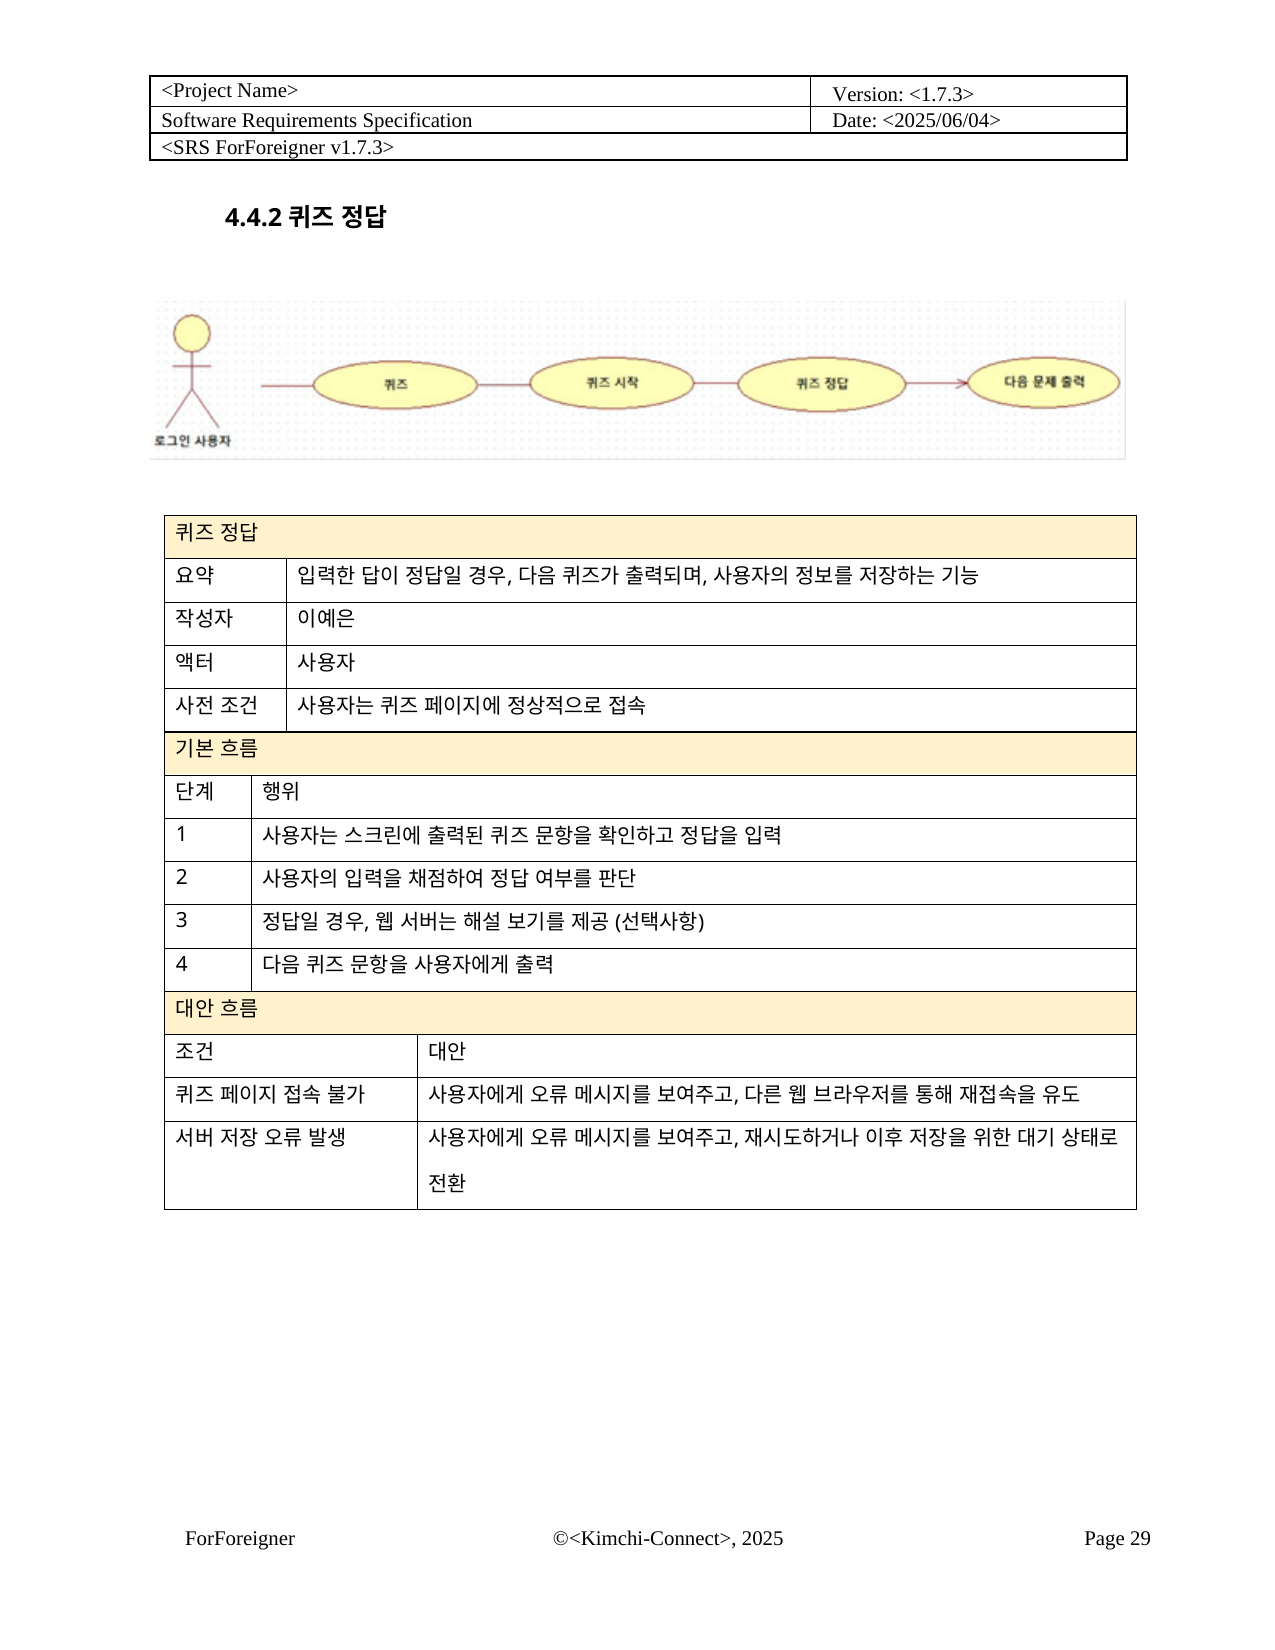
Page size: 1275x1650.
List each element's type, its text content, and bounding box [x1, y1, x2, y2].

table_cell 퀴즈 페이지 접속 불가 [165, 1078, 417, 1121]
table_cell 단계 [165, 776, 251, 818]
table_cell 정답일 경우, 웹 서버는 해설 보기를 제공 (선택사항) [252, 905, 1136, 948]
table_cell 대안 [418, 1035, 1136, 1077]
table_cell 다음 퀴즈 문항을 사용자에게 출력 [252, 949, 1136, 991]
table_cell 2 [165, 862, 251, 904]
table_cell 서버 저장 오류 발생 [165, 1122, 417, 1209]
subtitle 4.4.2 퀴즈 정답 [150, 198, 1125, 234]
table_header 퀴즈 정답 [165, 516, 1136, 558]
table_cell 1 [165, 819, 251, 861]
table_cell 사용자는 스크린에 출력된 퀴즈 문항을 확인하고 정답을 입력 [252, 819, 1136, 861]
table_cell 대안 흐름 [165, 992, 1136, 1034]
table_cell 액터 [165, 646, 286, 688]
table_cell 사용자의 입력을 채점하여 정답 여부를 판단 [252, 862, 1136, 904]
table_cell 사용자에게 오류 메시지를 보여주고, 재시도하거나 이후 저장을 위한 대기 상태로 전환 [418, 1122, 1136, 1209]
table_cell 이예은 [287, 603, 1136, 645]
picture [150, 301, 1127, 461]
table_cell 사용자 [287, 646, 1136, 688]
table_cell 사전 조건 [165, 689, 286, 731]
table_cell 행위 [252, 776, 1136, 818]
table_cell 작성자 [165, 603, 286, 645]
table_cell 3 [165, 905, 251, 948]
table_cell 기본 흐름 [165, 733, 1136, 774]
table_cell 요약 [165, 559, 286, 602]
table_cell 사용자는 퀴즈 페이지에 정상적으로 접속 [287, 689, 1136, 731]
table_cell 4 [165, 949, 251, 991]
table_cell 조건 [165, 1035, 417, 1077]
table_cell 사용자에게 오류 메시지를 보여주고, 다른 웹 브라우저를 통해 재접속을 유도 [418, 1078, 1136, 1121]
table_cell 입력한 답이 정답일 경우, 다음 퀴즈가 출력되며, 사용자의 정보를 저장하는 기능 [287, 559, 1136, 602]
